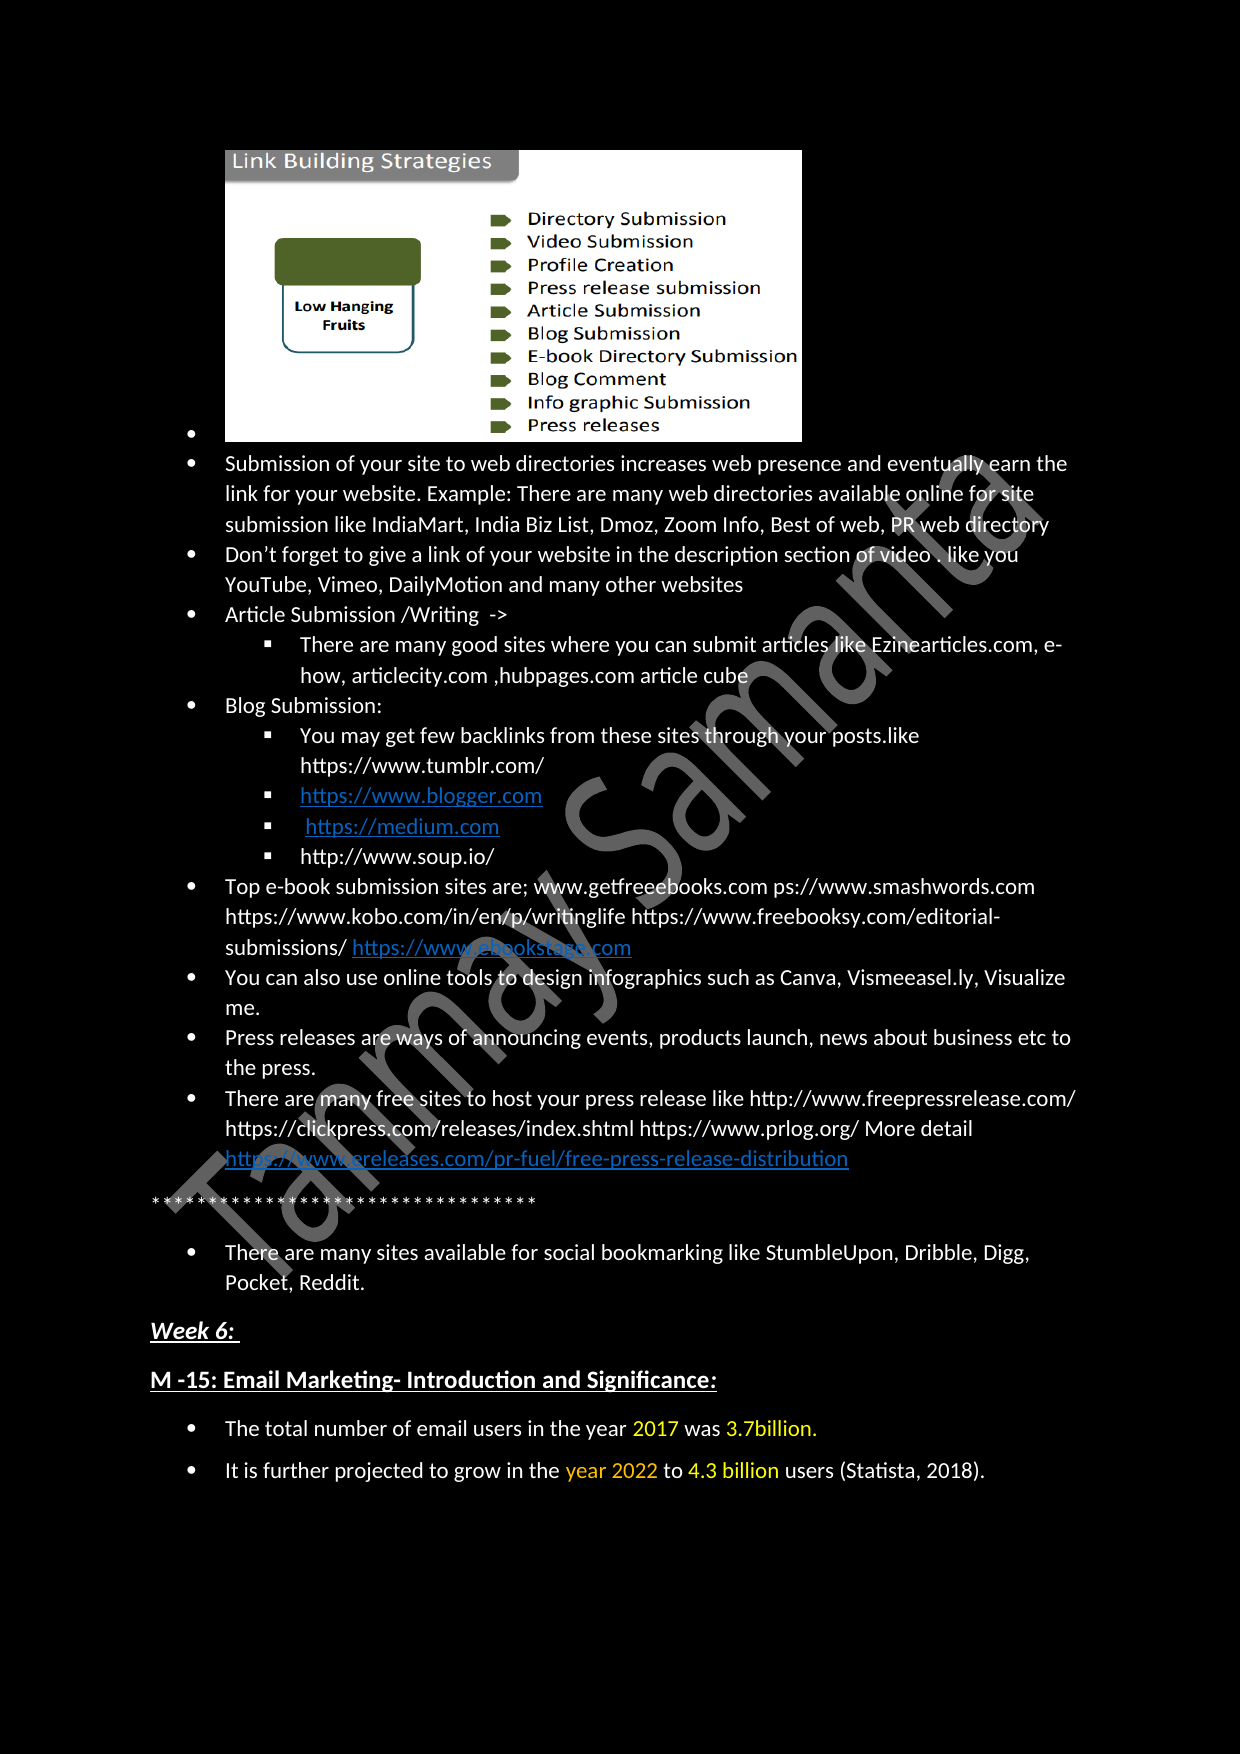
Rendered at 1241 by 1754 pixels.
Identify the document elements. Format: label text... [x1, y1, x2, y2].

text M -15: Email Marketing- Introduction and Significance: [150, 1364, 1090, 1395]
list You may get few backlinks from these sites through your posts.like https://www.tumblr.com/ [262, 721, 1090, 779]
list https://medium.com [262, 812, 1090, 840]
text ********************************** [150, 1191, 1090, 1219]
list Submission of your site to web directories increases web presence and eventually earn the link for your website. Example: There are many web directories available online for site submission like IndiaMart, India Biz List, Dmoz, Zoom Info, Best of web, PR web directory [187, 449, 1090, 538]
text Week 6: [150, 1315, 1090, 1346]
list Article Submission /Writing -> [187, 600, 1090, 628]
list Don’t forget to give a link of your website in the description section of video . like you YouTube, Vimeo, DailyMotion and many other websites [187, 540, 1090, 598]
list http://www.soup.io/ [262, 842, 1090, 870]
list There are many good sites where you can submit articles like Ezinearticles.com, e-how, articlecity.com ,hubpages.com article cube [262, 631, 1090, 689]
list There are many free sites to host your press release like http://www.freepressrelease.com/ https://clickpress.com/releases/index.shtml https://www.prlog.org/ More detail https://www.ereleases.com/pr-fuel/free-press-release-distribution [187, 1084, 1090, 1172]
list There are many sites available for social bookmarking like StumbleUpon, Dribble, Digg, Pocket, Reddit. [187, 1238, 1090, 1296]
picture [225, 150, 802, 442]
list It is further projected to grow in the year 2022 to 4.3 billion users (Statista, 2018). [187, 1456, 1090, 1484]
list Blog Submission: [187, 691, 1090, 719]
list Press releases are ways of announcing events, products launch, news about business etc to the press. [187, 1023, 1090, 1082]
list https://www.blogger.com [262, 782, 1090, 810]
list You can also use online tools to design infographics such as Canva, Vismeeasel.ly, Visualize me. [187, 963, 1090, 1021]
list The total number of email users in the year 2017 was 3.7billion. [187, 1414, 1090, 1442]
list Top e-book submission sites are; www.getfreeebooks.com ps://www.smashwords.com https://www.kobo.com/in/en/p/writinglife https://www.freebooksy.com/editorial-submissions/ https://www.ebookstage.com [187, 872, 1090, 961]
